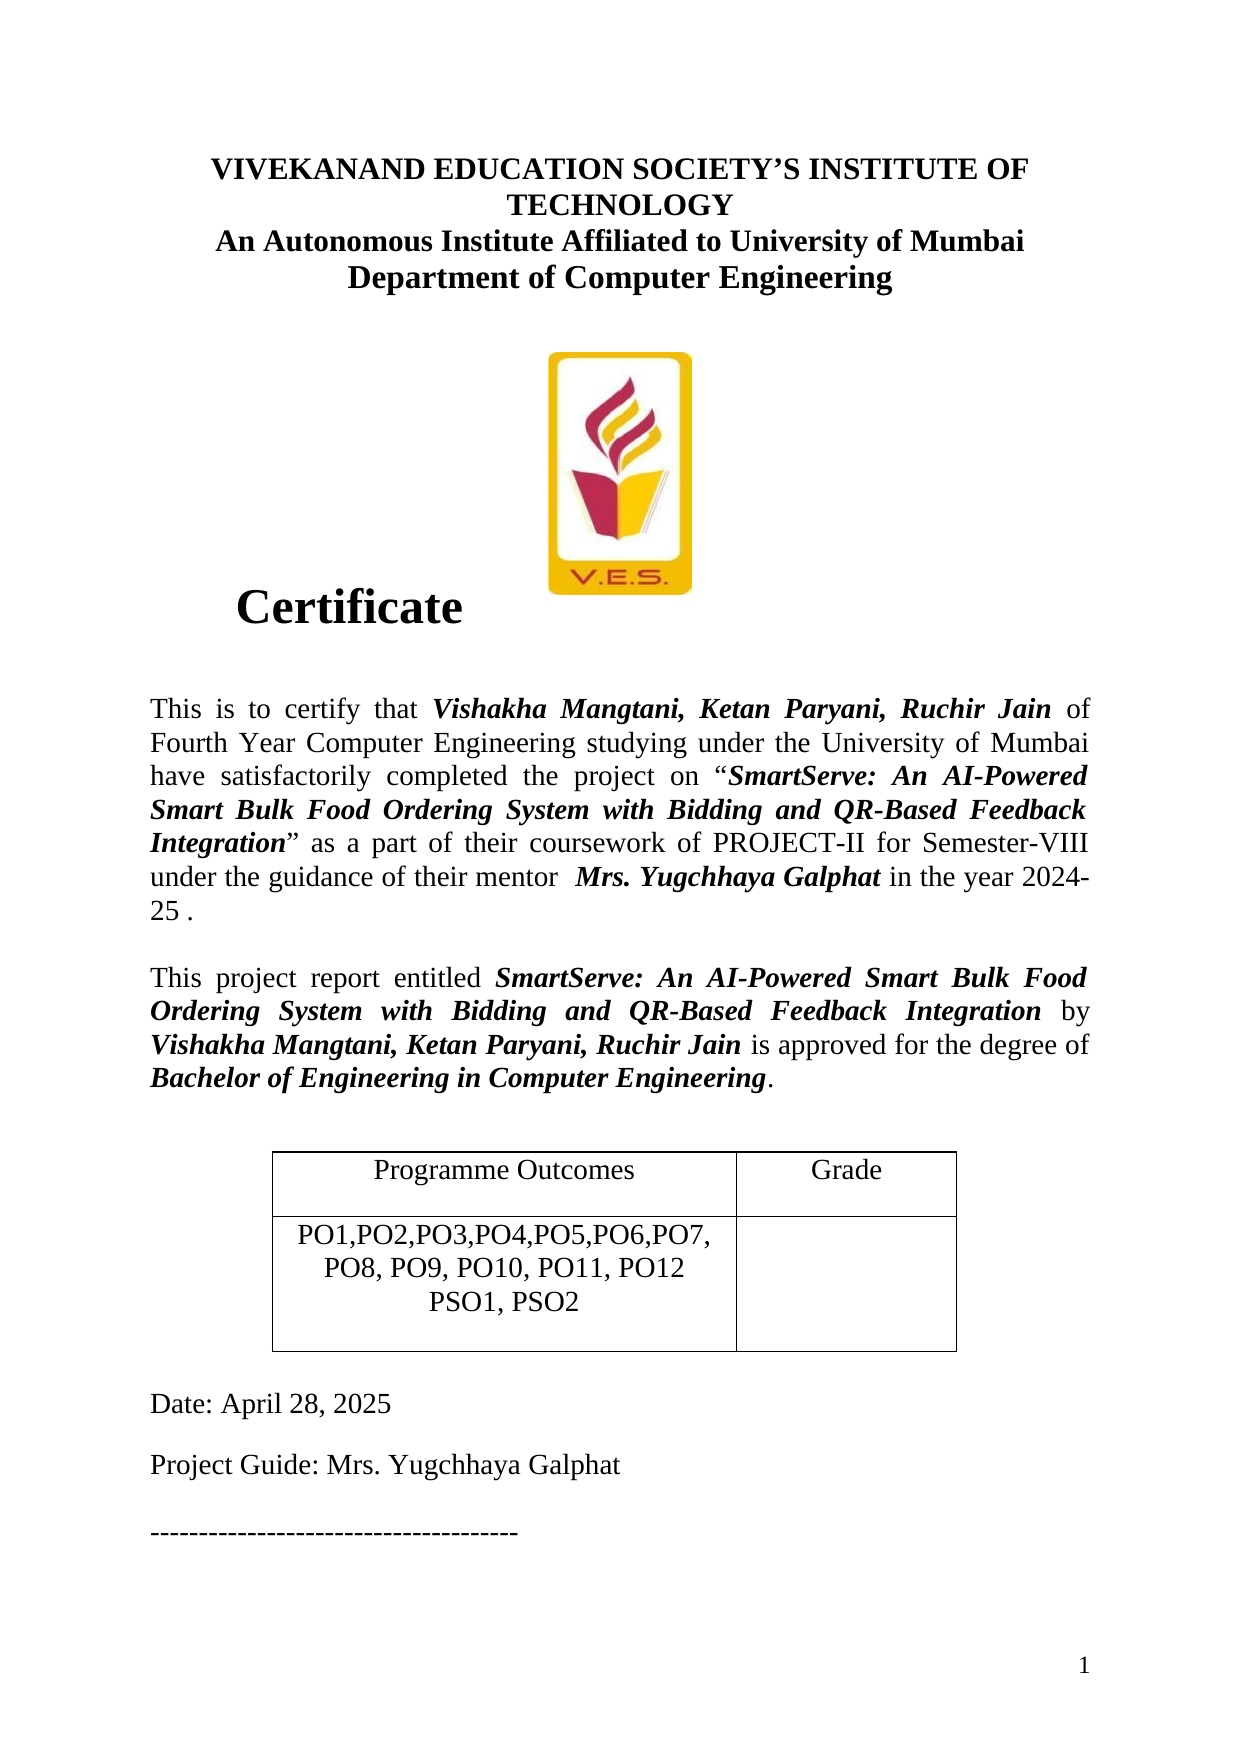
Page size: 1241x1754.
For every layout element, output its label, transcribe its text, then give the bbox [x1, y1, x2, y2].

text Department of Computer Engineering [150, 258, 1090, 296]
text This project report entitled SmartServe: An AI-Powered Smart Bulk Food Ordering System with Bidding and QR-Based Feedback Integration by Vishakha Mangtani, Ketan Paryani, Ruchir Jain is approved for the degree of Bachelor of Engineering in Computer Engineering. [150, 960, 1090, 1094]
text Date: April 28, 2025 [150, 1386, 1090, 1419]
table_cell PO1,PO2,PO3,PO4,PO5,PO6,PO7, PO8, PO9, PO10, PO11, PO12 PSO1, PSO2 [273, 1217, 736, 1351]
table_header Programme Outcomes [273, 1153, 736, 1216]
text Certificate [150, 576, 1090, 634]
text -------------------------------------- [150, 1514, 1090, 1547]
text An Autonomous Institute Affiliated to University of Mumbai [150, 222, 1090, 258]
table_cell [737, 1217, 956, 1351]
text Project Guide: Mrs. Yugchhaya Galphat [150, 1447, 1090, 1480]
text This is to certify that Vishakha Mangtani, Ketan Paryani, Ruchir Jain of Fourth Year Computer Engineering studying under the University of Mumbai have satisfactorily completed the project on “SmartServe: An AI-Powered Smart Bulk Food Ordering System with Bidding and QR-Based Feedback Integration” as a part of their coursework of PROJECT-II for Semester-VIII under the guidance of their mentor Mrs. Yugchhaya Galphat in the year 2024-25 . [150, 691, 1090, 926]
table_header Grade [737, 1153, 956, 1216]
picture [548, 352, 692, 595]
text VIVEKANAND EDUCATION SOCIETY’S INSTITUTE OF TECHNOLOGY [150, 150, 1090, 222]
